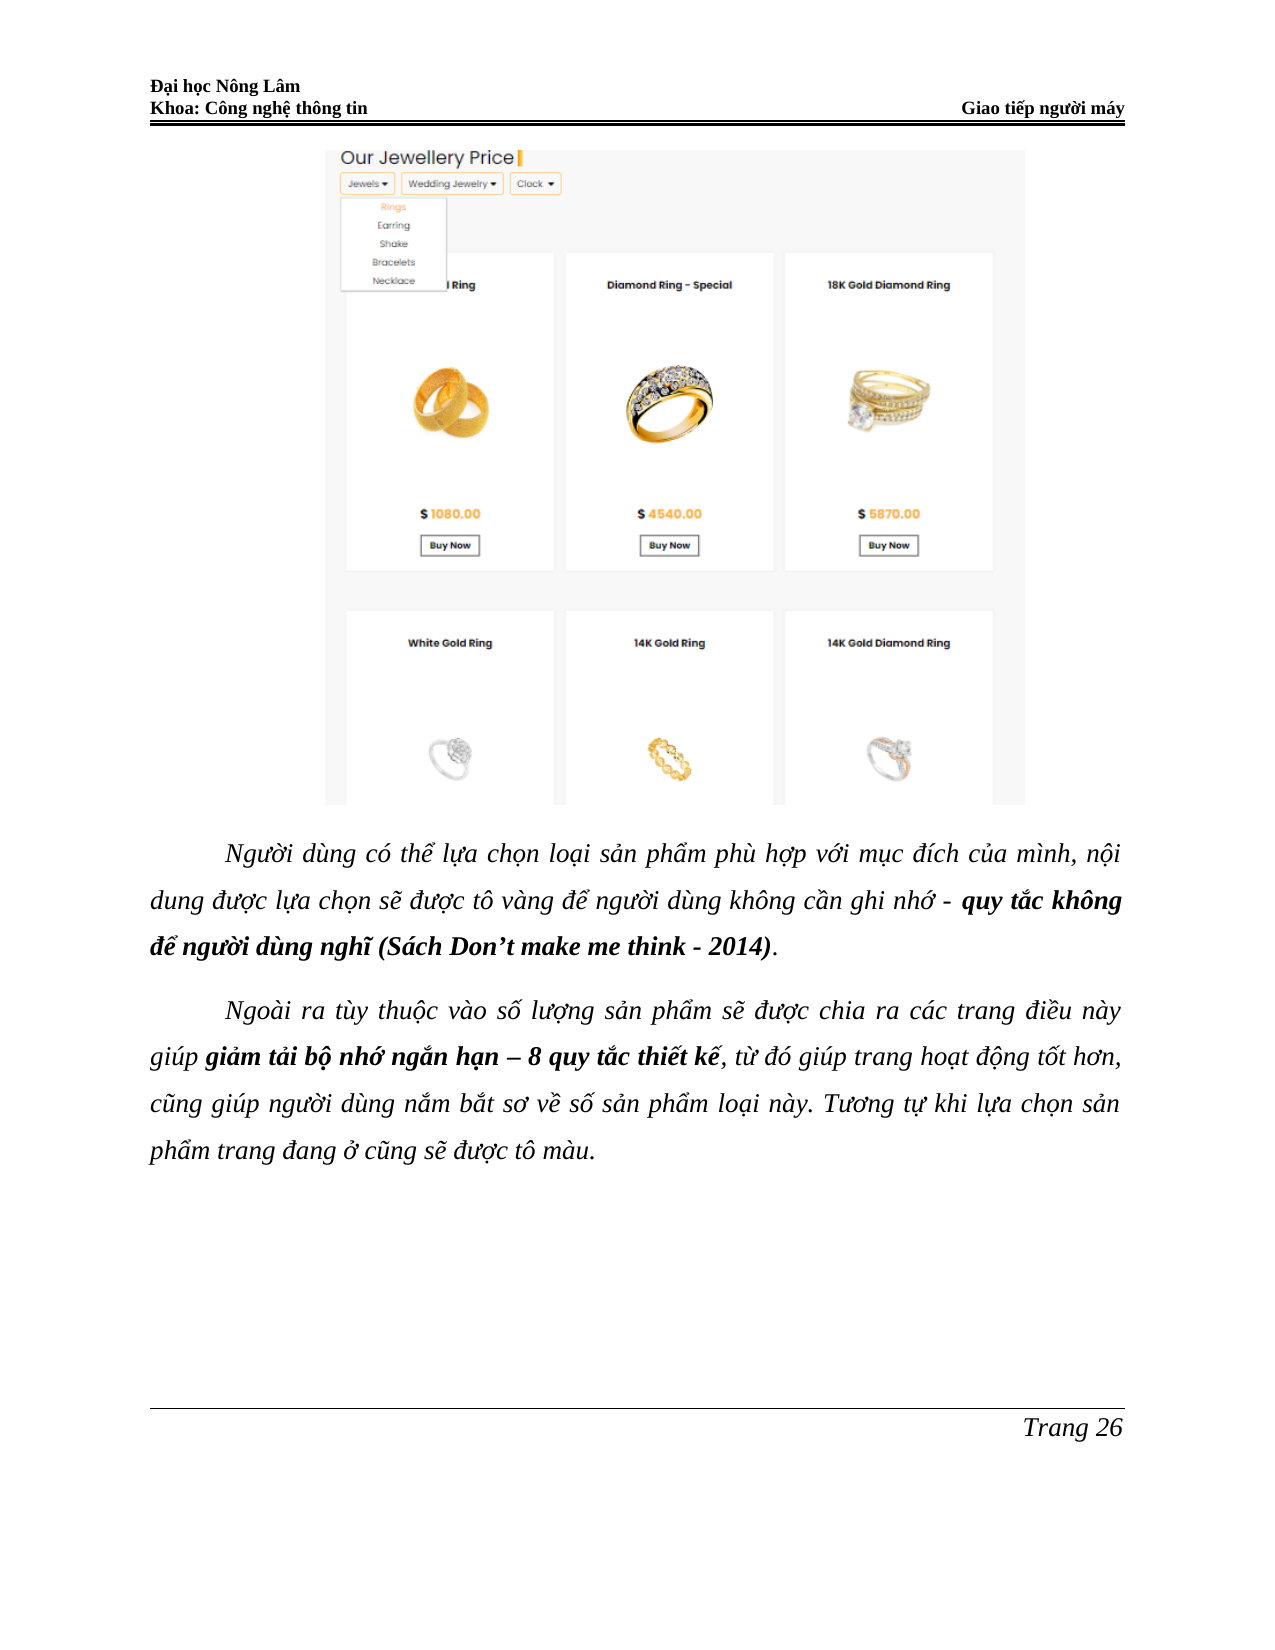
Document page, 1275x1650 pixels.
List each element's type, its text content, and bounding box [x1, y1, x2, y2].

text Ngoài ra tùy thuộc vào số lượng sản phẩm sẽ được chia ra các trang điều này giúp giảm tải bộ nhớ ngắn hạn – 8 quy tắc thiết kế, từ đó giúp trang hoạt động tốt hơn, cũng giúp người dùng nắm bắt sơ về số sản phẩm loại này. Tương tự khi lựa chọn sản phẩm trang đang ở cũng sẽ được tô màu. [150, 994, 1125, 1165]
picture [325, 150, 1025, 805]
text Người dùng có thể lựa chọn loại sản phẩm phù hợp với mục đích của mình, nội dung được lựa chọn sẽ được tô vàng để người dùng không cần ghi nhớ - quy tắc không để người dùng nghĩ (Sách Don’t make me think - 2014). [150, 837, 1125, 962]
